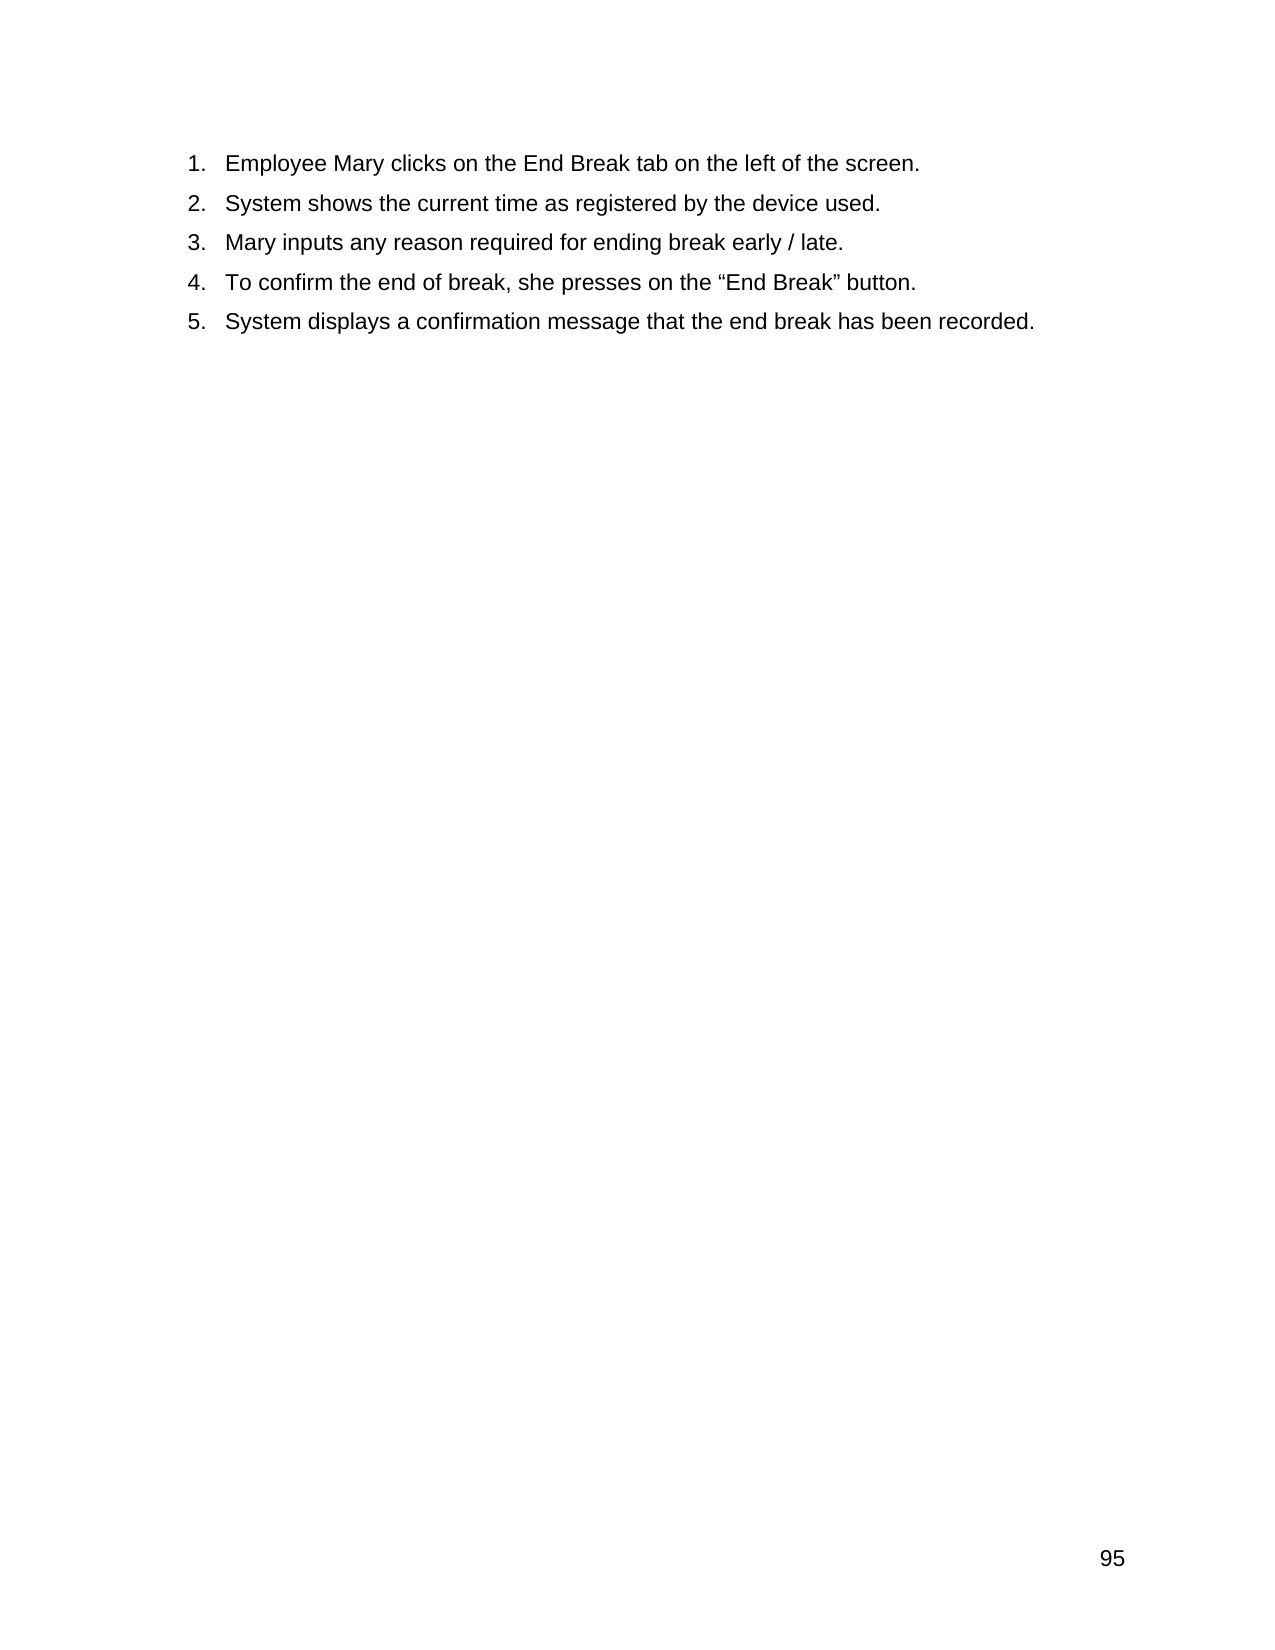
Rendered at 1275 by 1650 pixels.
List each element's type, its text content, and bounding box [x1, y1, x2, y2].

list Mary inputs any reason required for ending break early / late. [187, 229, 1125, 255]
list System shows the current time as registered by the device used. [187, 189, 1125, 216]
list To confirm the end of break, she presses on the “End Break” button. [187, 268, 1125, 295]
list System displays a confirmation message that the end break has been recorded. [187, 308, 1125, 334]
list Employee Mary clicks on the End Break tab on the left of the screen. [187, 150, 1125, 176]
